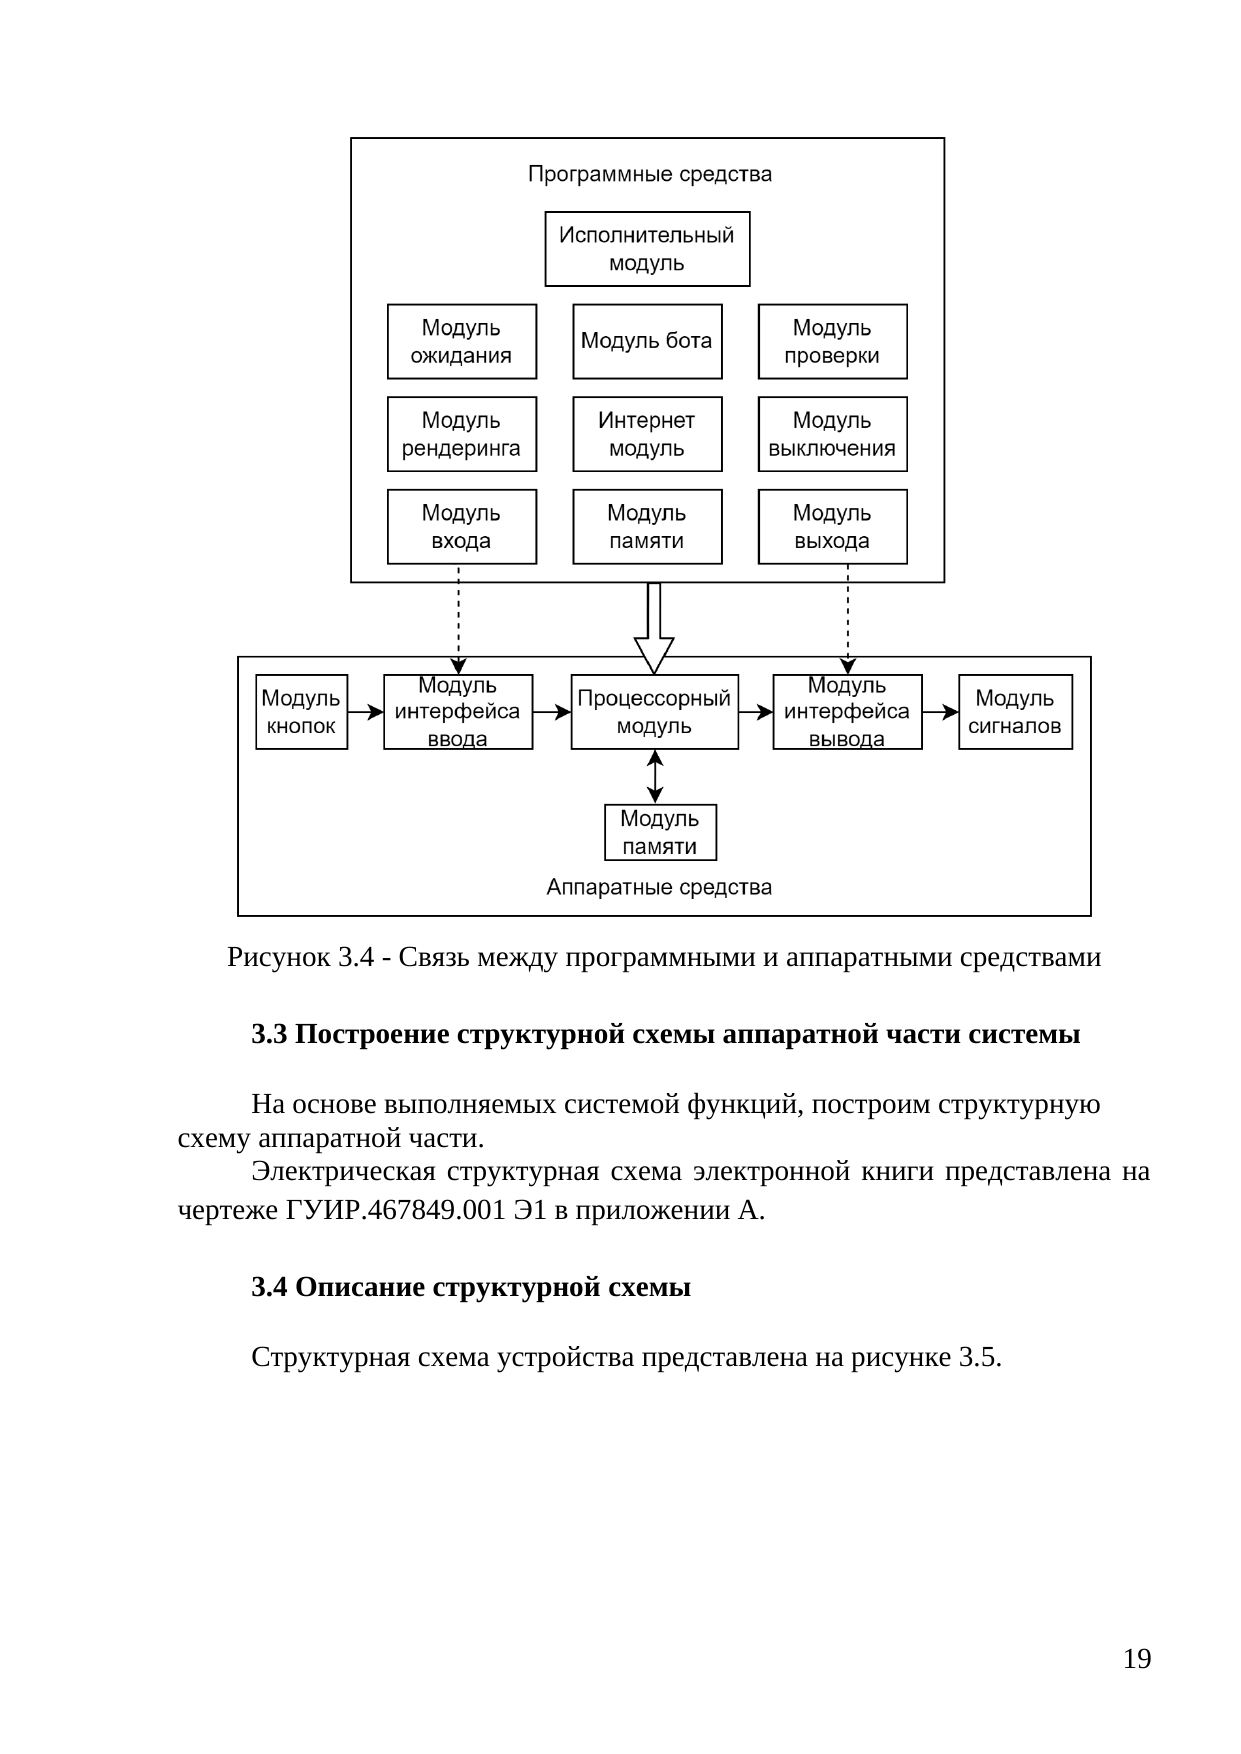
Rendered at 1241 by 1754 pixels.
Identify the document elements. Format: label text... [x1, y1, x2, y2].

text На основе выполняемых системой функций, построим структурную схему аппаратной части. [177, 1086, 1152, 1153]
text Структурная схема устройства представлена на рисунке 3.5. [177, 1339, 1152, 1372]
picture [218, 118, 1110, 935]
text Электрическая структурная схема электронной книги представлена на чертеже ГУИР.467849.001 Э1 в приложении А. [177, 1153, 1152, 1226]
subtitle Описание структурной схемы [251, 1269, 1152, 1303]
subtitle Построение структурной схемы аппаратной части системы [251, 1017, 1152, 1050]
text Рисунок 3.4 - Связь между программными и аппаратными средствами [177, 939, 1152, 973]
